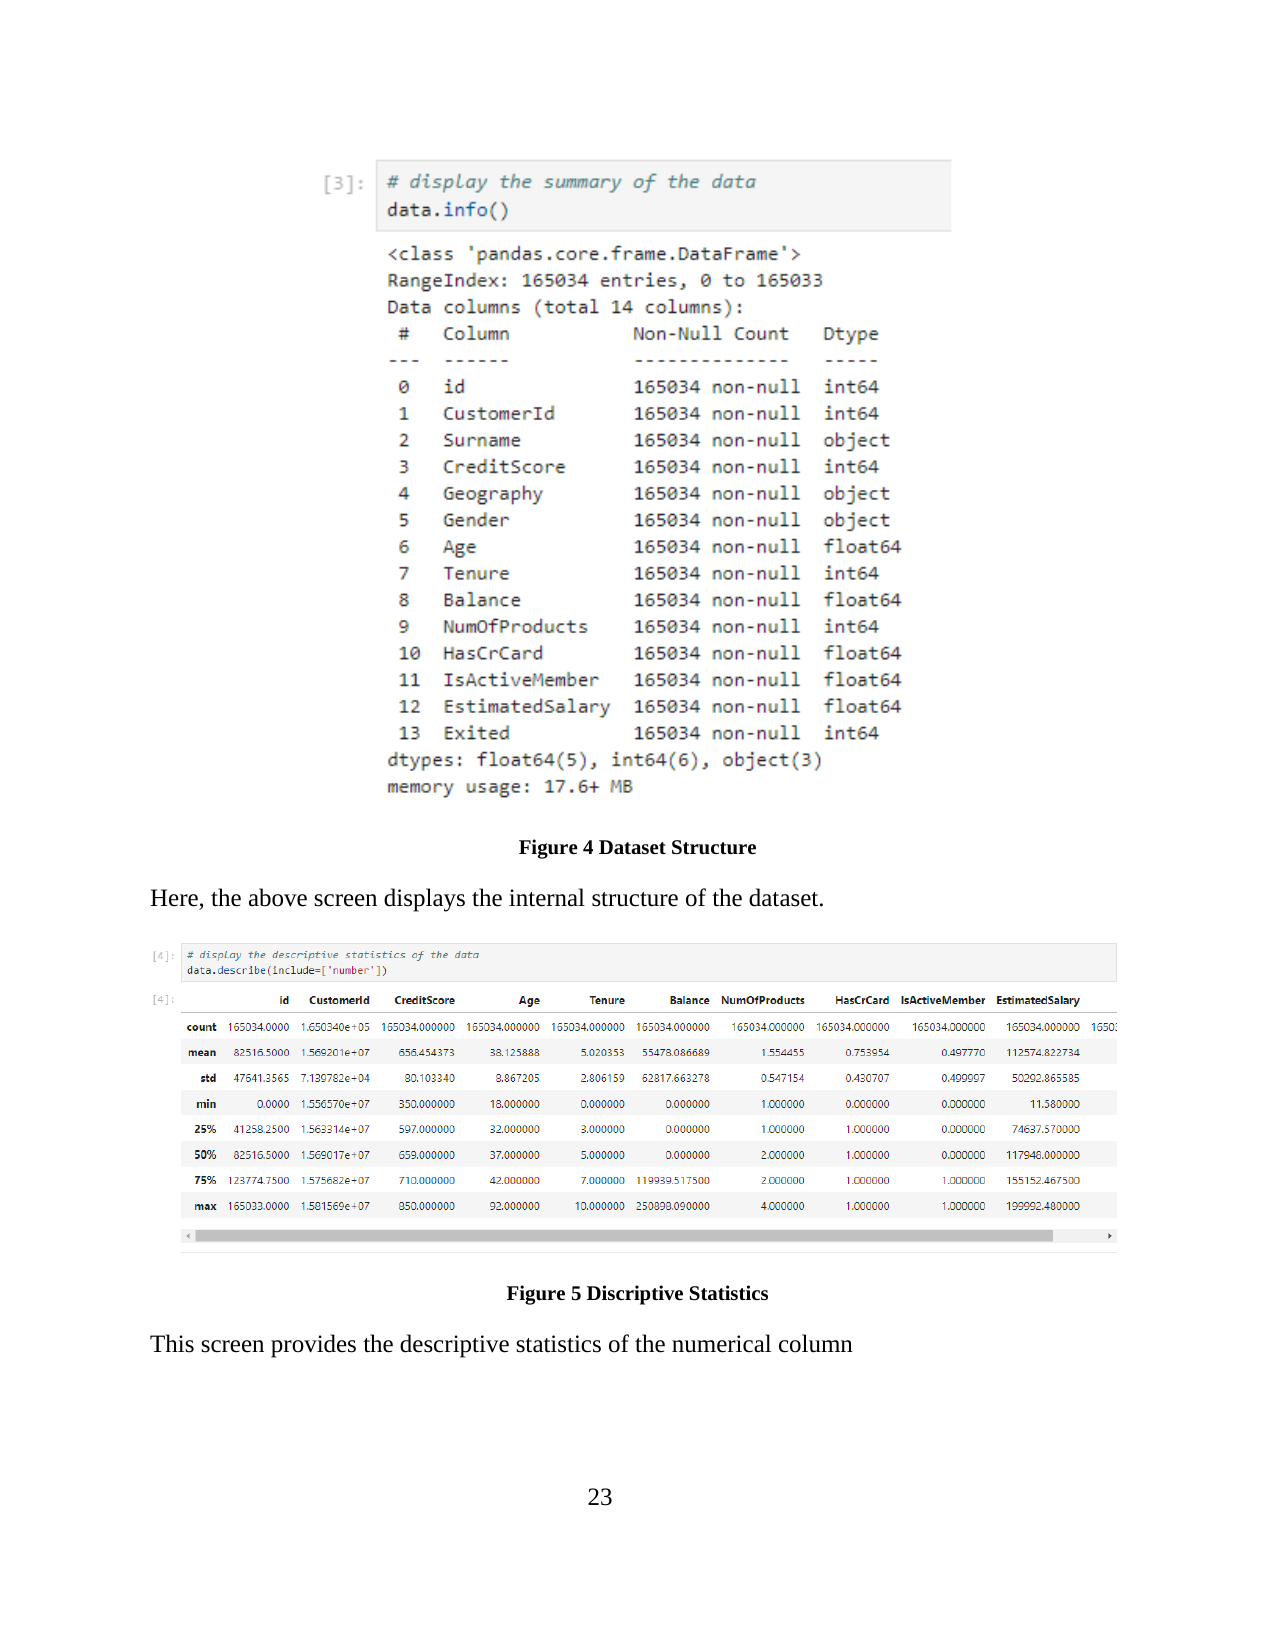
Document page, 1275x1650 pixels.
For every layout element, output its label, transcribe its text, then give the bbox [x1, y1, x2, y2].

text This screen provides the descriptive statistics of the numerical column [150, 1329, 1125, 1358]
text Here, the above screen displays the internal structure of the dataset. [150, 883, 1125, 912]
picture [150, 940, 1125, 1253]
picture [323, 150, 952, 807]
